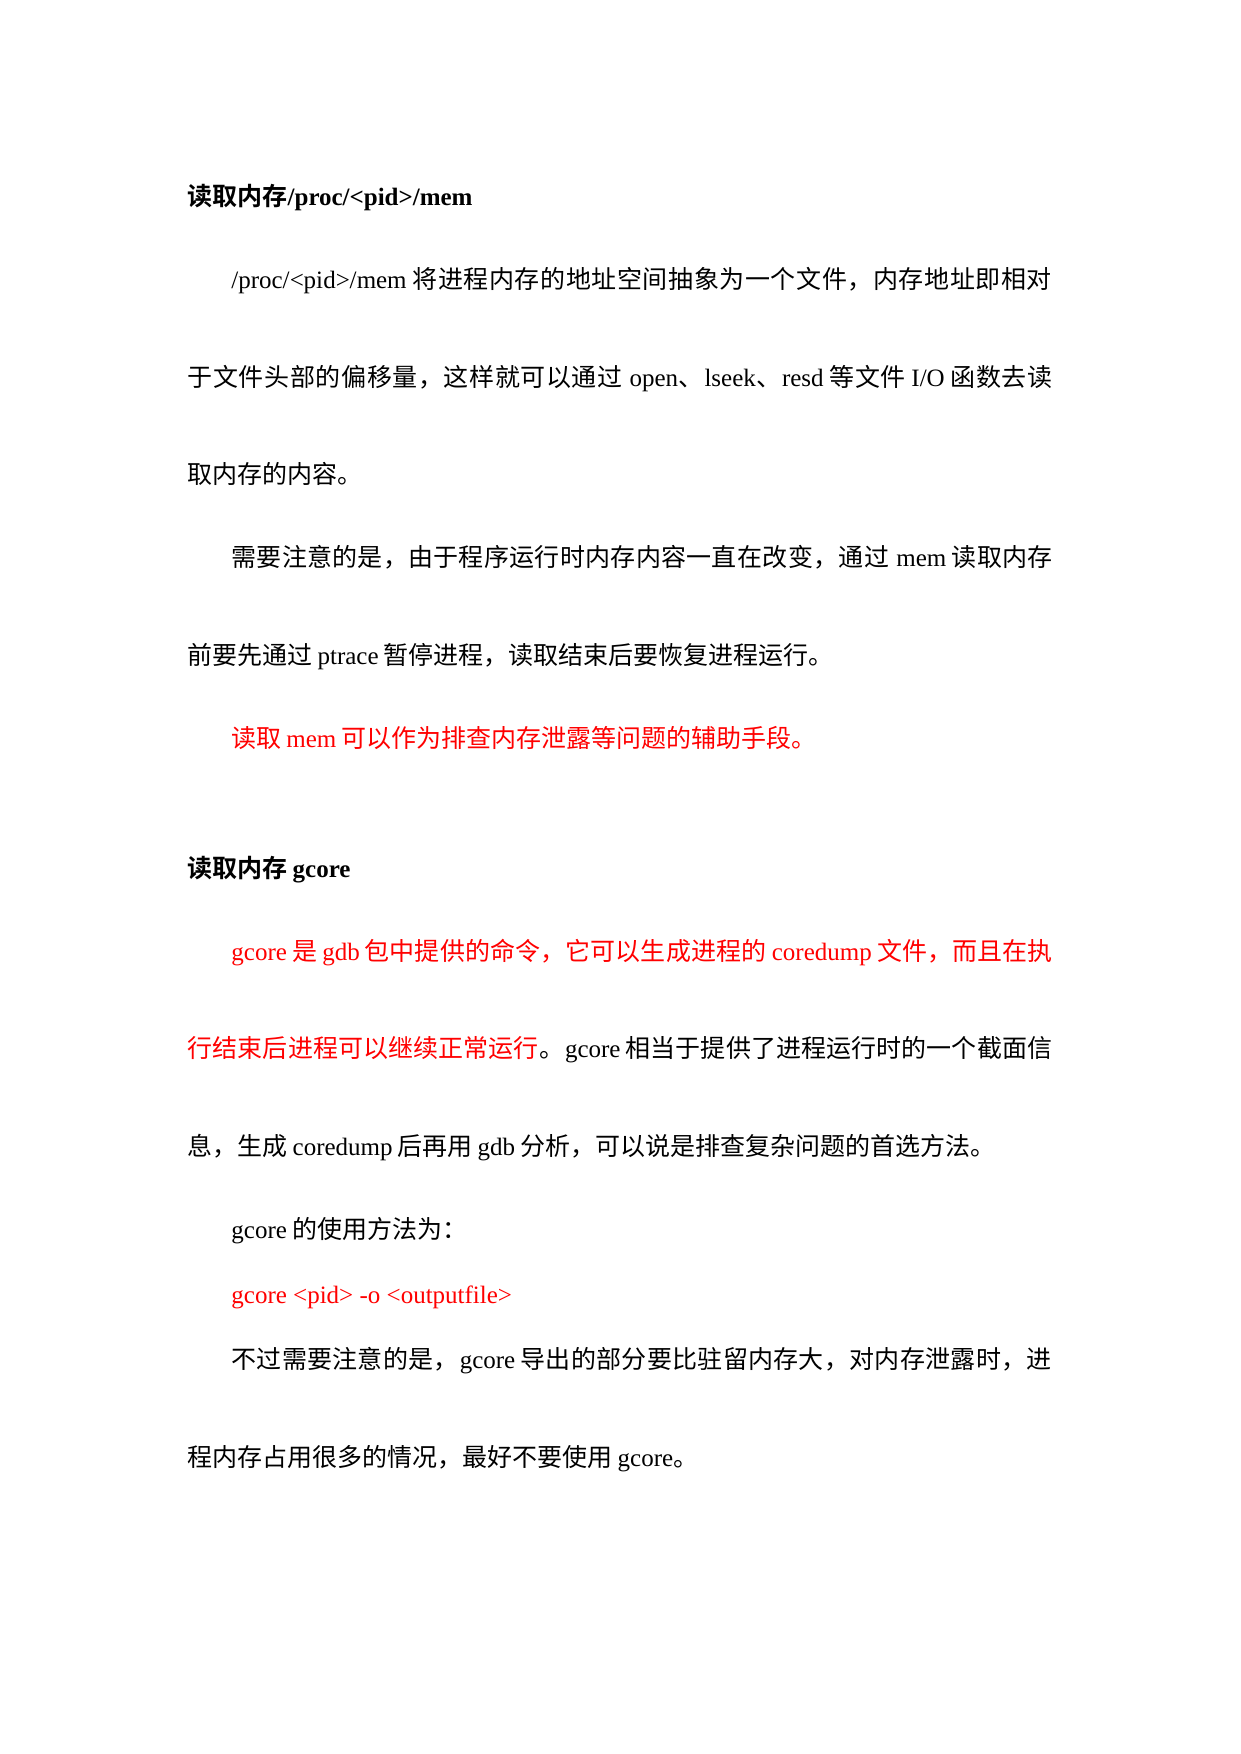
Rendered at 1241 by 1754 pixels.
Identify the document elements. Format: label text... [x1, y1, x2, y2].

text gcore <pid> -o <outputfile> [187, 1278, 1053, 1311]
subtitle 读取内存gcore [187, 834, 1053, 899]
text /proc/<pid>/mem将进程内存的地址空间抽象为一个文件，内存地址即相对于文件头部的偏移量，这样就可以通过open、lseek、resd等文件I/O函数去读取内存的内容。 [187, 245, 1053, 505]
text 不过需要注意的是，gcore导出的部分要比驻留内存大，对内存泄露时，进程内存占用很多的情况，最好不要使用gcore。 [187, 1325, 1053, 1488]
subtitle 读取内存/proc/<pid>/mem [187, 162, 1053, 227]
text gcore的使用方法为： [187, 1195, 1053, 1260]
text gcore是gdb包中提供的命令，它可以生成进程的coredump文件，而且在执行结束后进程可以继续正常运行。gcore相当于提供了进程运行时的一个截面信息，生成coredump后再用gdb分析，可以说是排查复杂问题的首选方法。 [187, 917, 1053, 1177]
text 需要注意的是，由于程序运行时内存内容一直在改变，通过mem读取内存前要先通过ptrace暂停进程，读取结束后要恢复进程运行。 [187, 523, 1053, 686]
text 读取mem可以作为排查内存泄露等问题的辅助手段。 [187, 704, 1053, 769]
